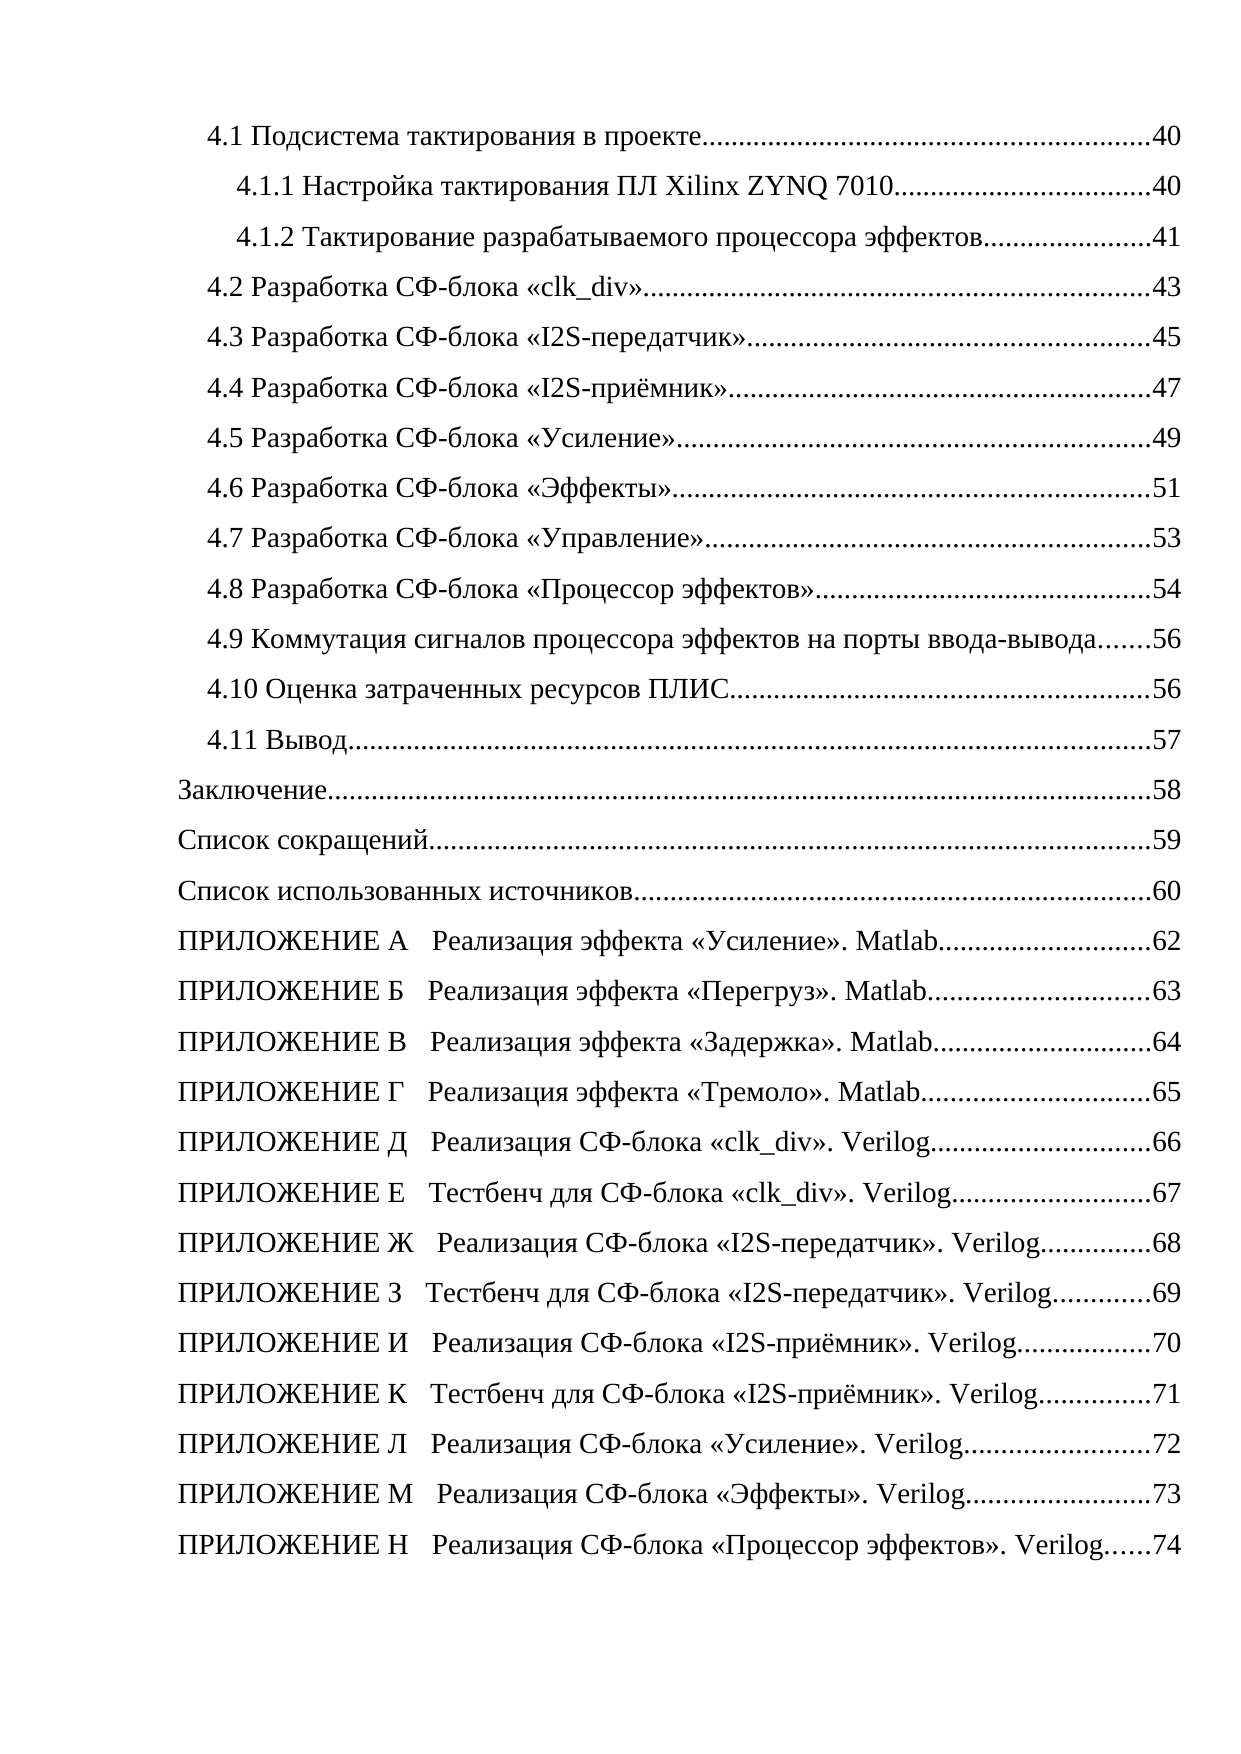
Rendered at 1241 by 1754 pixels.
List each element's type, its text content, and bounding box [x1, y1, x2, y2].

text ПРИЛОЖЕНИЕ Е Тестбенч для СФ-блока «clk_div». Verilog 67 [177, 1175, 1181, 1208]
text 4.5 Разработка СФ-блока «Усиление» 49 [177, 420, 1181, 453]
text Список сокращений 59 [177, 822, 1181, 856]
text ПРИЛОЖЕНИЕ М Реализация СФ-блока «Эффекты». Verilog 73 [177, 1477, 1181, 1510]
text 4.11 Вывод 57 [177, 722, 1181, 755]
text 4.3 Разработка СФ-блока «I2S-передатчик» 45 [177, 319, 1181, 353]
text ПРИЛОЖЕНИЕ И Реализация СФ-блока «I2S-приёмник». Verilog 70 [177, 1326, 1181, 1359]
text ПРИЛОЖЕНИЕ К Тестбенч для СФ-блока «I2S-приёмник». Verilog 71 [177, 1376, 1181, 1409]
text ПРИЛОЖЕНИЕ З Тестбенч для СФ-блока «I2S-передатчик». Verilog 69 [177, 1275, 1181, 1309]
text ПРИЛОЖЕНИЕ В Реализация эффекта «Задержка». Matlab 64 [177, 1024, 1181, 1057]
text 4.2 Разработка СФ-блока «clk_div» 43 [177, 269, 1181, 303]
text 4.1.1 Настройка тактирования ПЛ Xilinx ZYNQ 7010 40 [177, 168, 1181, 202]
text ПРИЛОЖЕНИЕ Б Реализация эффекта «Перегруз». Matlab 63 [177, 973, 1181, 1007]
text ПРИЛОЖЕНИЕ Н Реализация СФ-блока «Процессор эффектов». Verilog 74 [177, 1527, 1181, 1560]
text 4.9 Коммутация сигналов процессора эффектов на порты ввода-вывода 56 [177, 621, 1181, 655]
text Список использованных источников 60 [177, 873, 1181, 906]
text Заключение 58 [177, 772, 1181, 806]
text 4.4 Разработка СФ-блока «I2S-приёмник» 47 [177, 370, 1181, 403]
text ПРИЛОЖЕНИЕ Л Реализация СФ-блока «Усиление». Verilog 72 [177, 1426, 1181, 1460]
text 4.1 Подсистема тактирования в проекте 40 [177, 118, 1181, 152]
text 4.10 Оценка затраченных ресурсов ПЛИС 56 [177, 672, 1181, 705]
text ПРИЛОЖЕНИЕ А Реализация эффекта «Усиление». Matlab 62 [177, 923, 1181, 957]
text 4.1.2 Тактирование разрабатываемого процессора эффектов 41 [177, 219, 1181, 252]
text 4.7 Разработка СФ-блока «Управление» 53 [177, 521, 1181, 554]
text ПРИЛОЖЕНИЕ Ж Реализация СФ-блока «I2S-передатчик». Verilog 68 [177, 1225, 1181, 1258]
text 4.6 Разработка СФ-блока «Эффекты» 51 [177, 470, 1181, 504]
text ПРИЛОЖЕНИЕ Д Реализация СФ-блока «clk_div». Verilog 66 [177, 1124, 1181, 1158]
text ПРИЛОЖЕНИЕ Г Реализация эффекта «Тремоло». Matlab 65 [177, 1074, 1181, 1108]
text 4.8 Разработка СФ-блока «Процессор эффектов» 54 [177, 571, 1181, 604]
